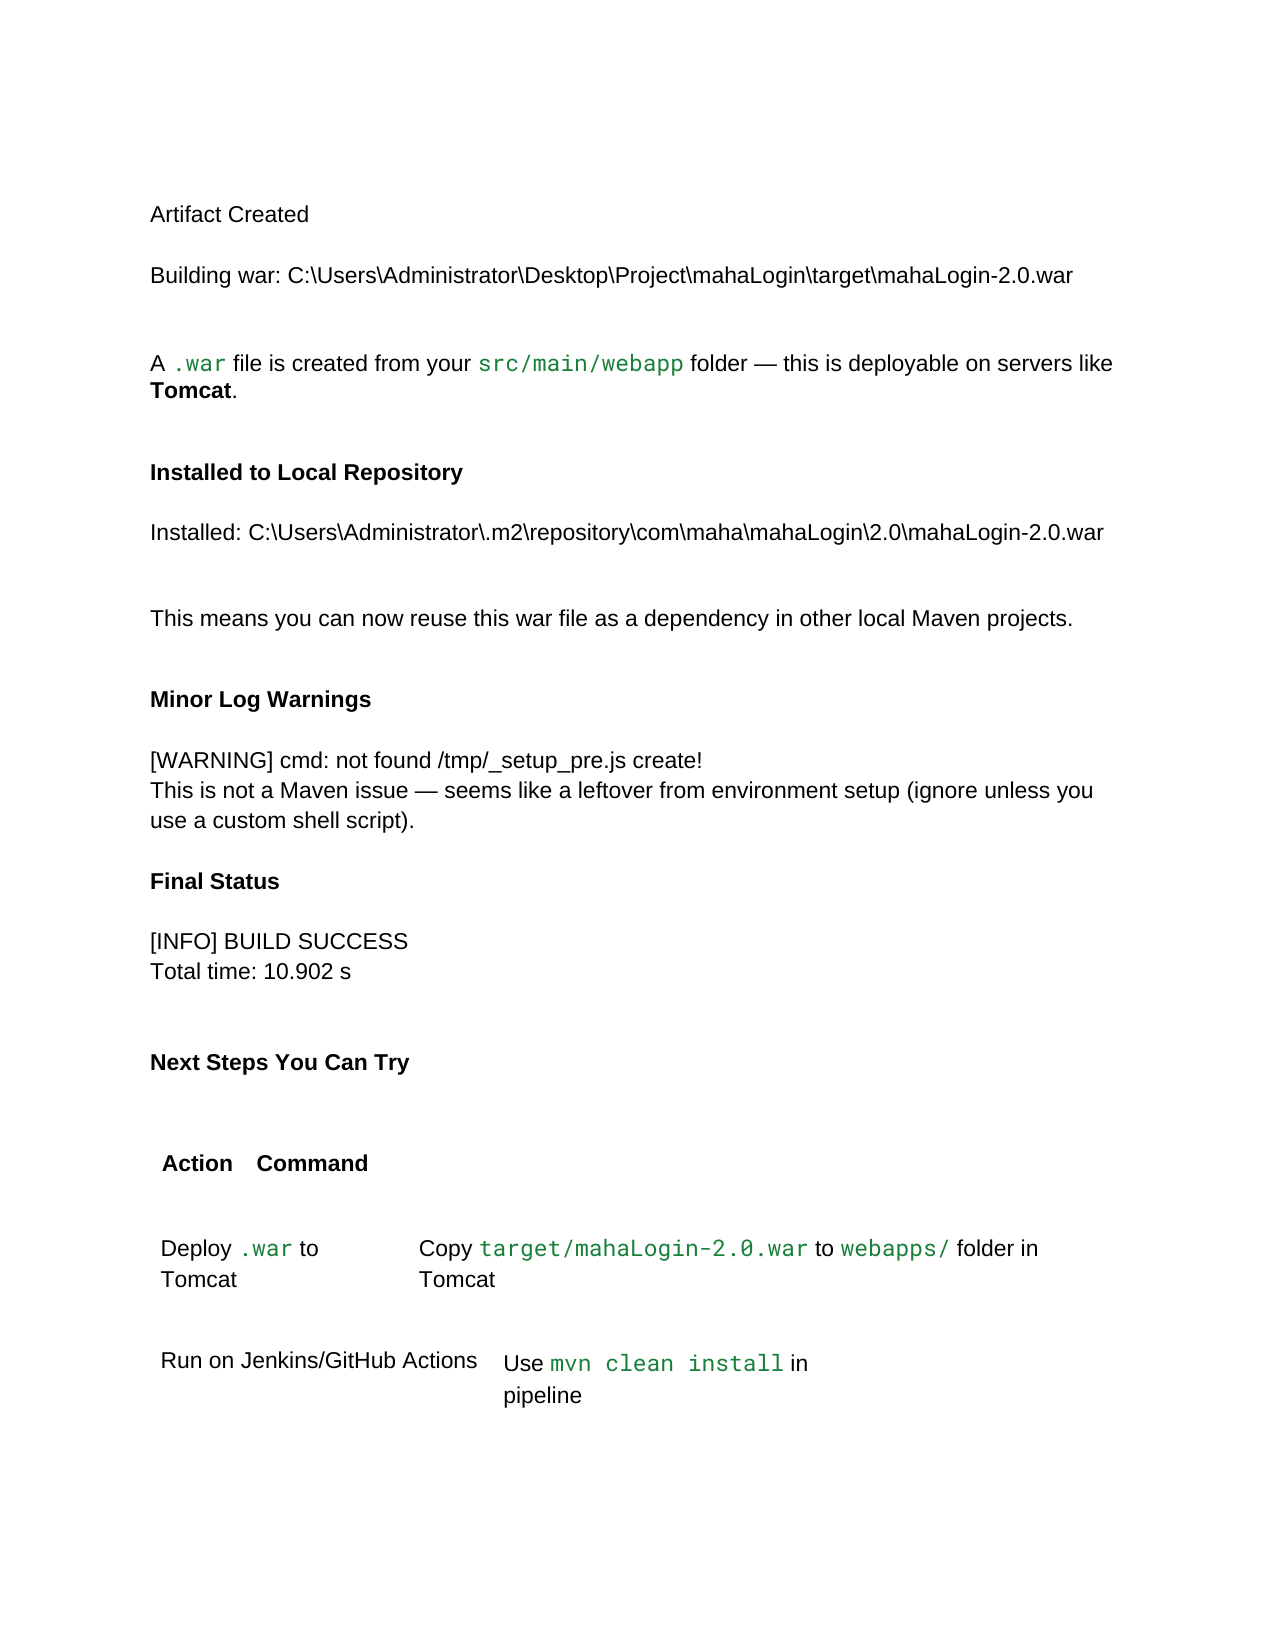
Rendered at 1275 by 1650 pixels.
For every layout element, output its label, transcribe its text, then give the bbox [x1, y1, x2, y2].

text This means you can now reuse this war file as a dependency in other local Maven projects. [150, 605, 1125, 631]
table_header Copy target/mahaLogin-2.0.war to webapps/ folder in Tomcat [408, 1222, 1088, 1307]
table_header Action [150, 1140, 244, 1192]
text Building war: C:\Users\Administrator\Desktop\Project\mahaLogin\target\mahaLogin-2.0.war [150, 262, 1125, 288]
text [WARNING] cmd: not found /tmp/_setup_pre.js create! [150, 747, 1125, 773]
text Next Steps You Can Try [150, 1049, 1125, 1075]
table_header Deploy .war to Tomcat [150, 1222, 408, 1307]
text Artifact Created [150, 201, 1125, 228]
text [INFO] BUILD SUCCESS [150, 928, 1125, 954]
table_header Use mvn clean install in pipeline [493, 1337, 882, 1422]
table_header Command [244, 1140, 381, 1192]
text A .war file is created from your src/main/webapp folder — this is deployable on servers like Tomcat. [150, 347, 1125, 404]
table_header Run on Jenkins/GitHub Actions [150, 1337, 493, 1422]
text This is not a Maven issue — seems like a leftover from environment setup (ignore unless you use a custom shell script). [150, 777, 1125, 833]
text Installed: C:\Users\Administrator\.m2\repository\com\maha\mahaLogin\2.0\mahaLogin-2.0.war [150, 519, 1125, 546]
text Final Status [150, 868, 1125, 894]
text Minor Log Warnings [150, 686, 1125, 713]
text Installed to Local Repository [150, 459, 1125, 485]
text Total time: 10.902 s [150, 958, 1125, 984]
